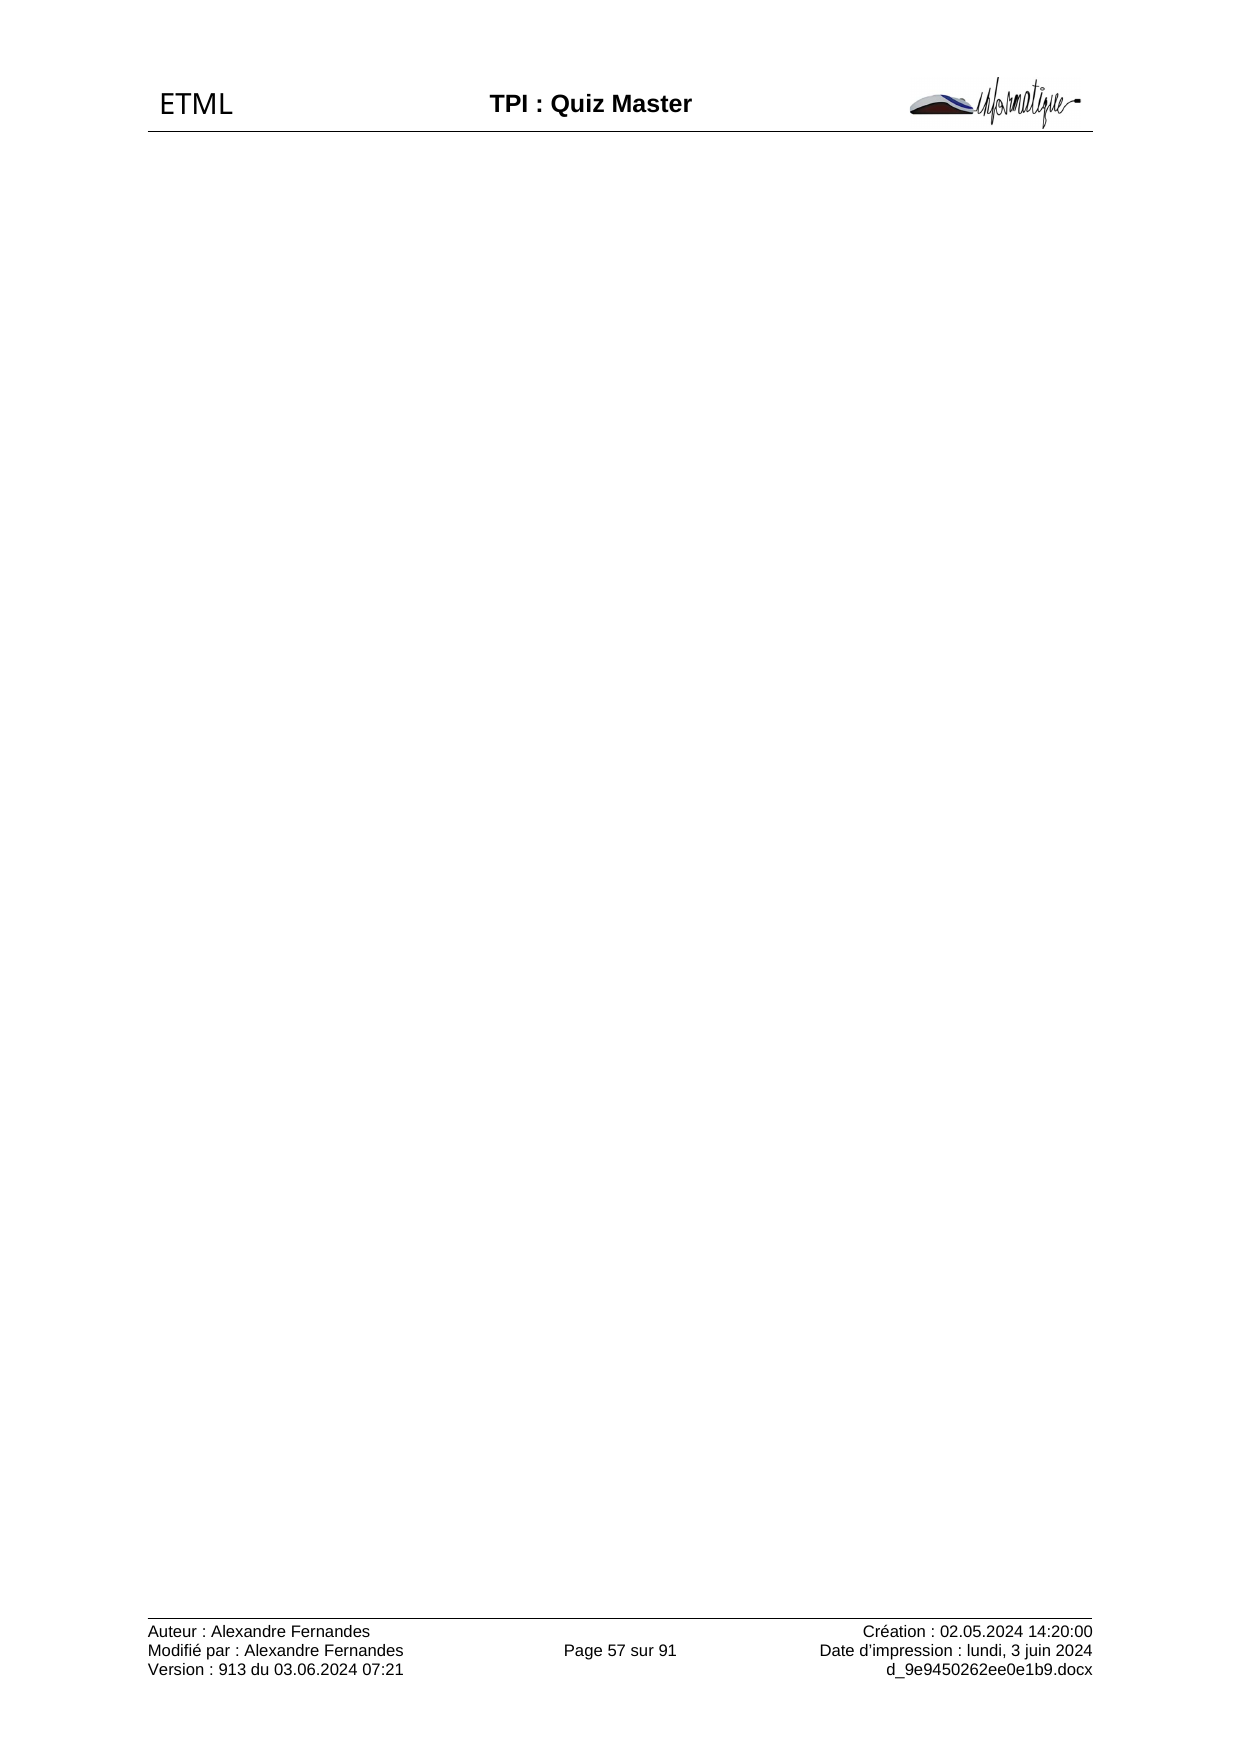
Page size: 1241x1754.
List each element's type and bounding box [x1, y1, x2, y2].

picture [909, 77, 1082, 129]
